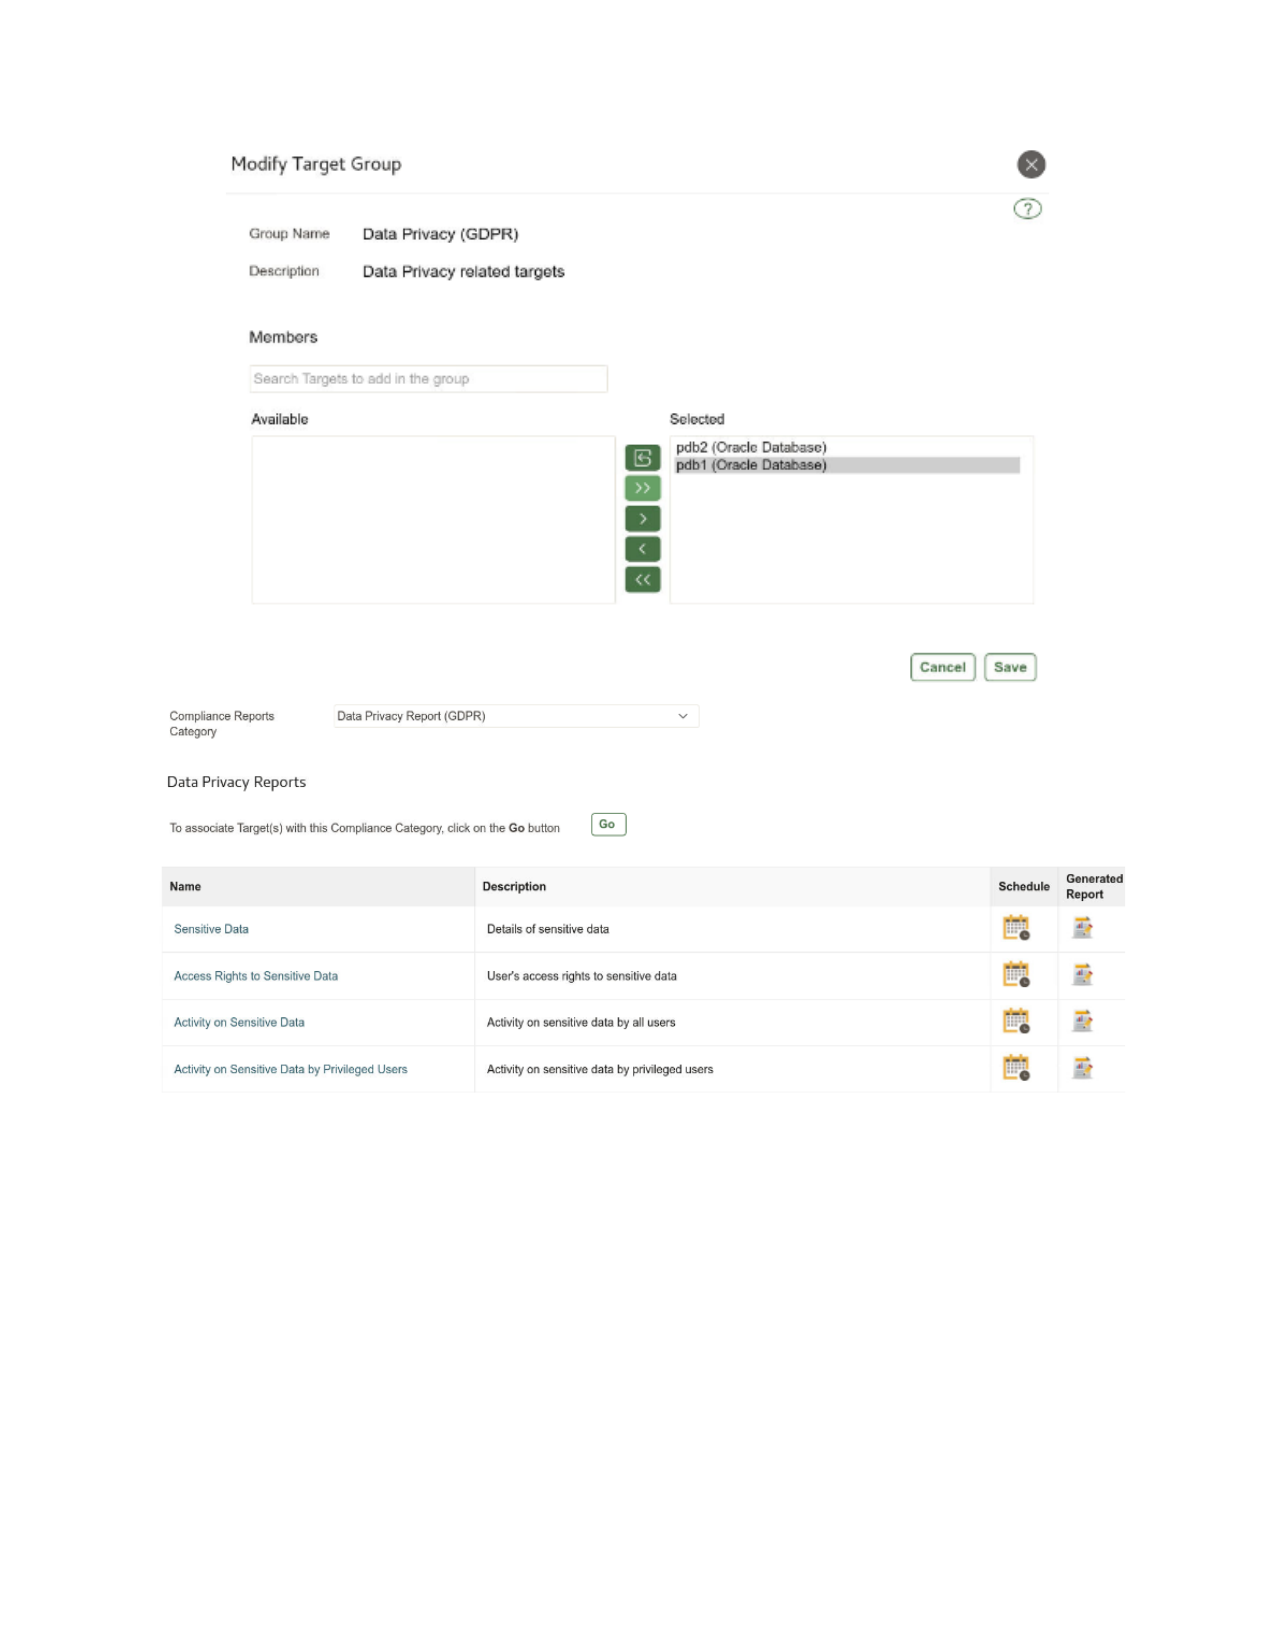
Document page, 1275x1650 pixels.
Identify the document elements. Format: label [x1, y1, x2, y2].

picture [150, 702, 1125, 1098]
picture [225, 150, 1050, 683]
